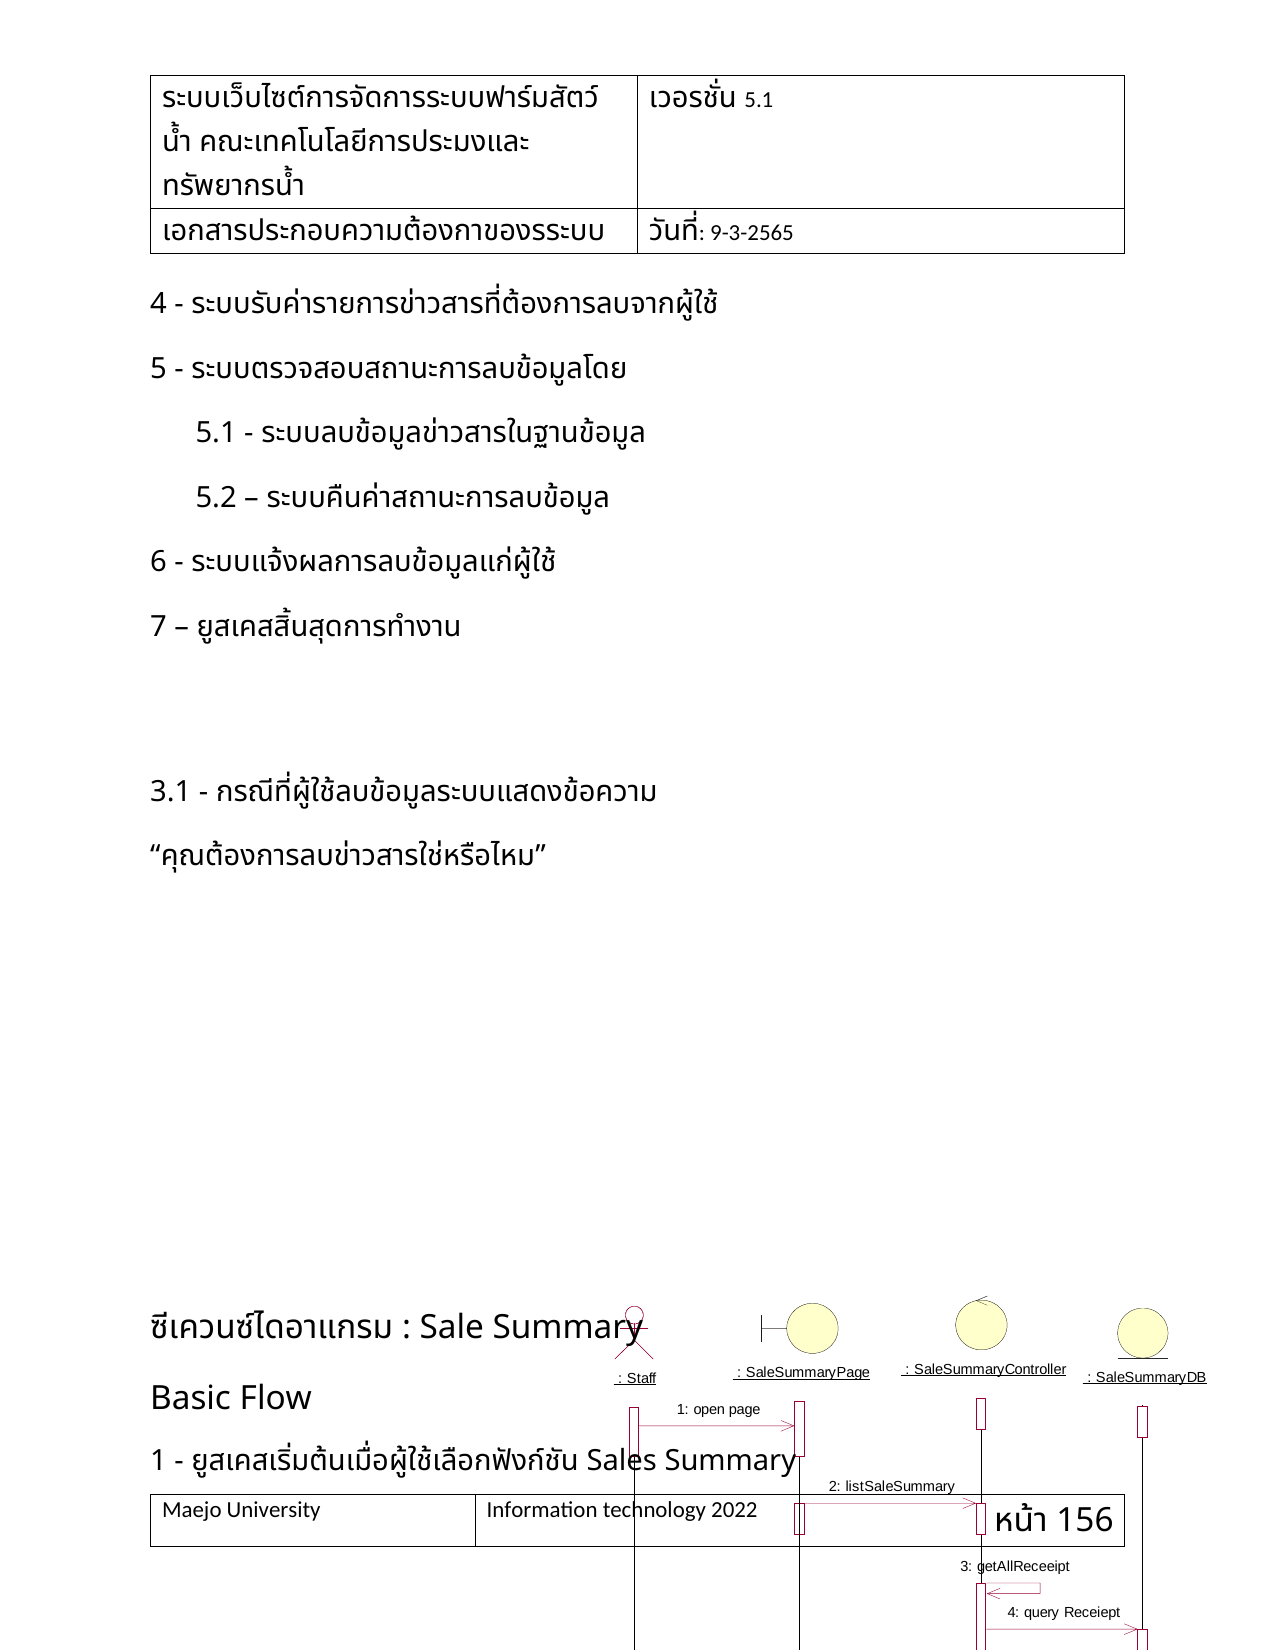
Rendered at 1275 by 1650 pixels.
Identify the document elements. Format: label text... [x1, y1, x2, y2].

text 5 - ระบบตรวจสอบสถานะการลบข้อมูลโดย [150, 347, 1125, 391]
text 6 - ระบบแจ้งผลการลบข้อมูลแก่ผู้ใช้ [150, 540, 1125, 584]
text 5.1 - ระบบลบข้อมูลข่าวสารในฐานข้อมูล [150, 411, 1125, 456]
text 4 - ระบบรับค่ารายการข่าวสารที่ต้องการลบจากผู้ใช้ [150, 282, 1125, 327]
text “คุณต้องการลบข่าวสารใช่หรือไหม” [150, 834, 1125, 879]
text Basic Flow [150, 1374, 1125, 1419]
text 1 - ยูสเคสเริ่มต้นเมื่อผู้ใช้เลือกฟังก์ชัน Sales Summary [150, 1439, 1125, 1483]
text ซีเควนซ์ไดอาแกรม : Sale Summary [150, 1302, 1125, 1353]
text 3.1 - กรณีที่ผู้ใช้ลบข้อมูลระบบแสดงข้อความ [150, 770, 1125, 814]
text 7 – ยูสเคสสิ้นสุดการทำงาน [150, 605, 1125, 649]
text 5.2 – ระบบคืนค่าสถานะการลบข้อมูล [150, 476, 1125, 520]
